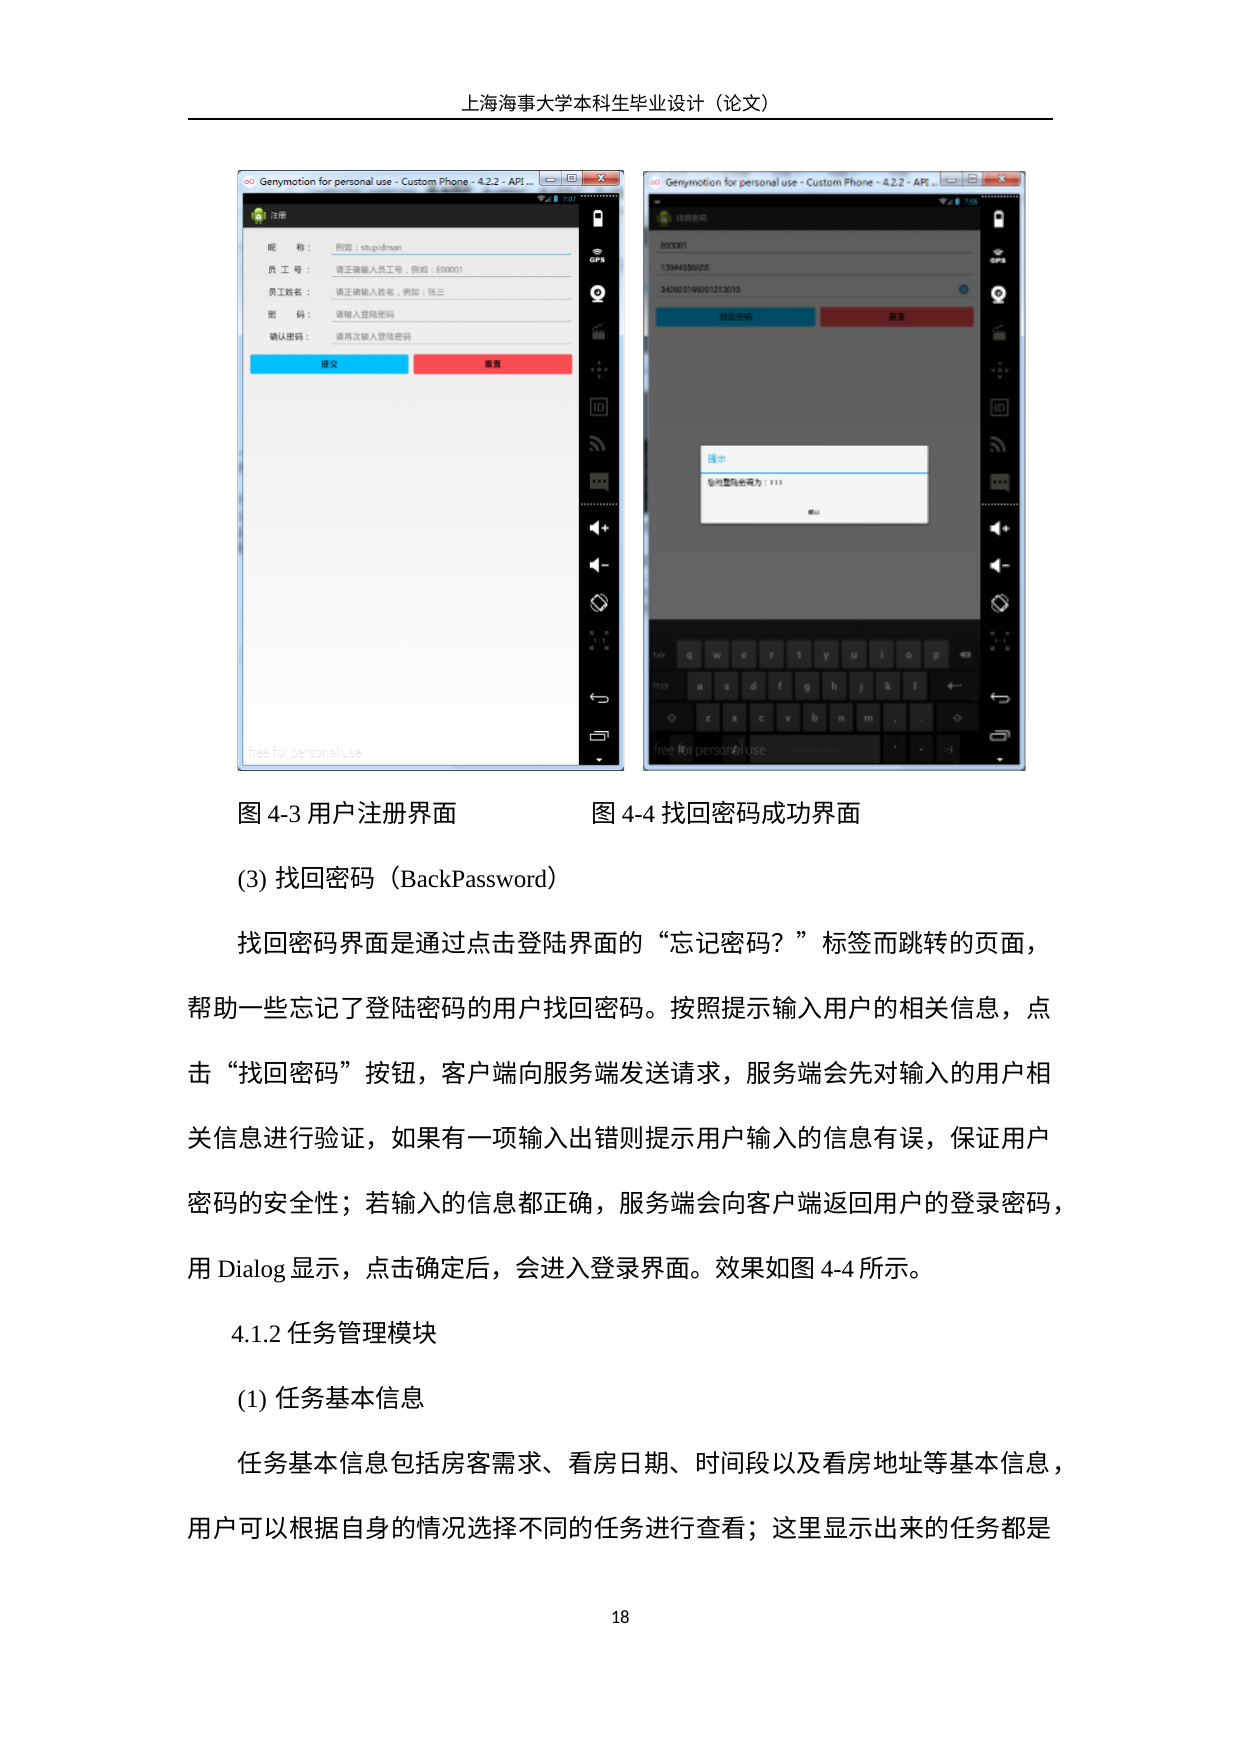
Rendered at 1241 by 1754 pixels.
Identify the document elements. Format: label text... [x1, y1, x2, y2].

text (1) 任务基本信息 [187, 1364, 1053, 1429]
text (3) 找回密码（BackPassword） [187, 844, 1053, 909]
picture [237, 170, 625, 771]
text 4.1.2 任务管理模块 [187, 1299, 1053, 1364]
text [187, 1429, 1053, 1559]
text 找回密码界面是通过点击登陆界面的“忘记密码？”标签而跳转的页面，帮助一些忘记了登陆密码的用户找回密码。按照提示输入用户的相关信息，点击“找回密码”按钮，客户端向服务端发送请求，服务端会先对输入的用户相关信息进行验证，如果有一项输入出错则提示用户输入的信息有误，保证用户密码的安全性；若输入的信息都正确，服务端会向客户端返回用户的登录密码，用Dialog显示，点击确定后，会进入登录界面。效果如图4-4所示。 [187, 909, 1053, 1299]
text 图4-3 用户注册界面 图4-4 找回密码成功界面 [187, 779, 1053, 844]
picture [643, 171, 1026, 771]
